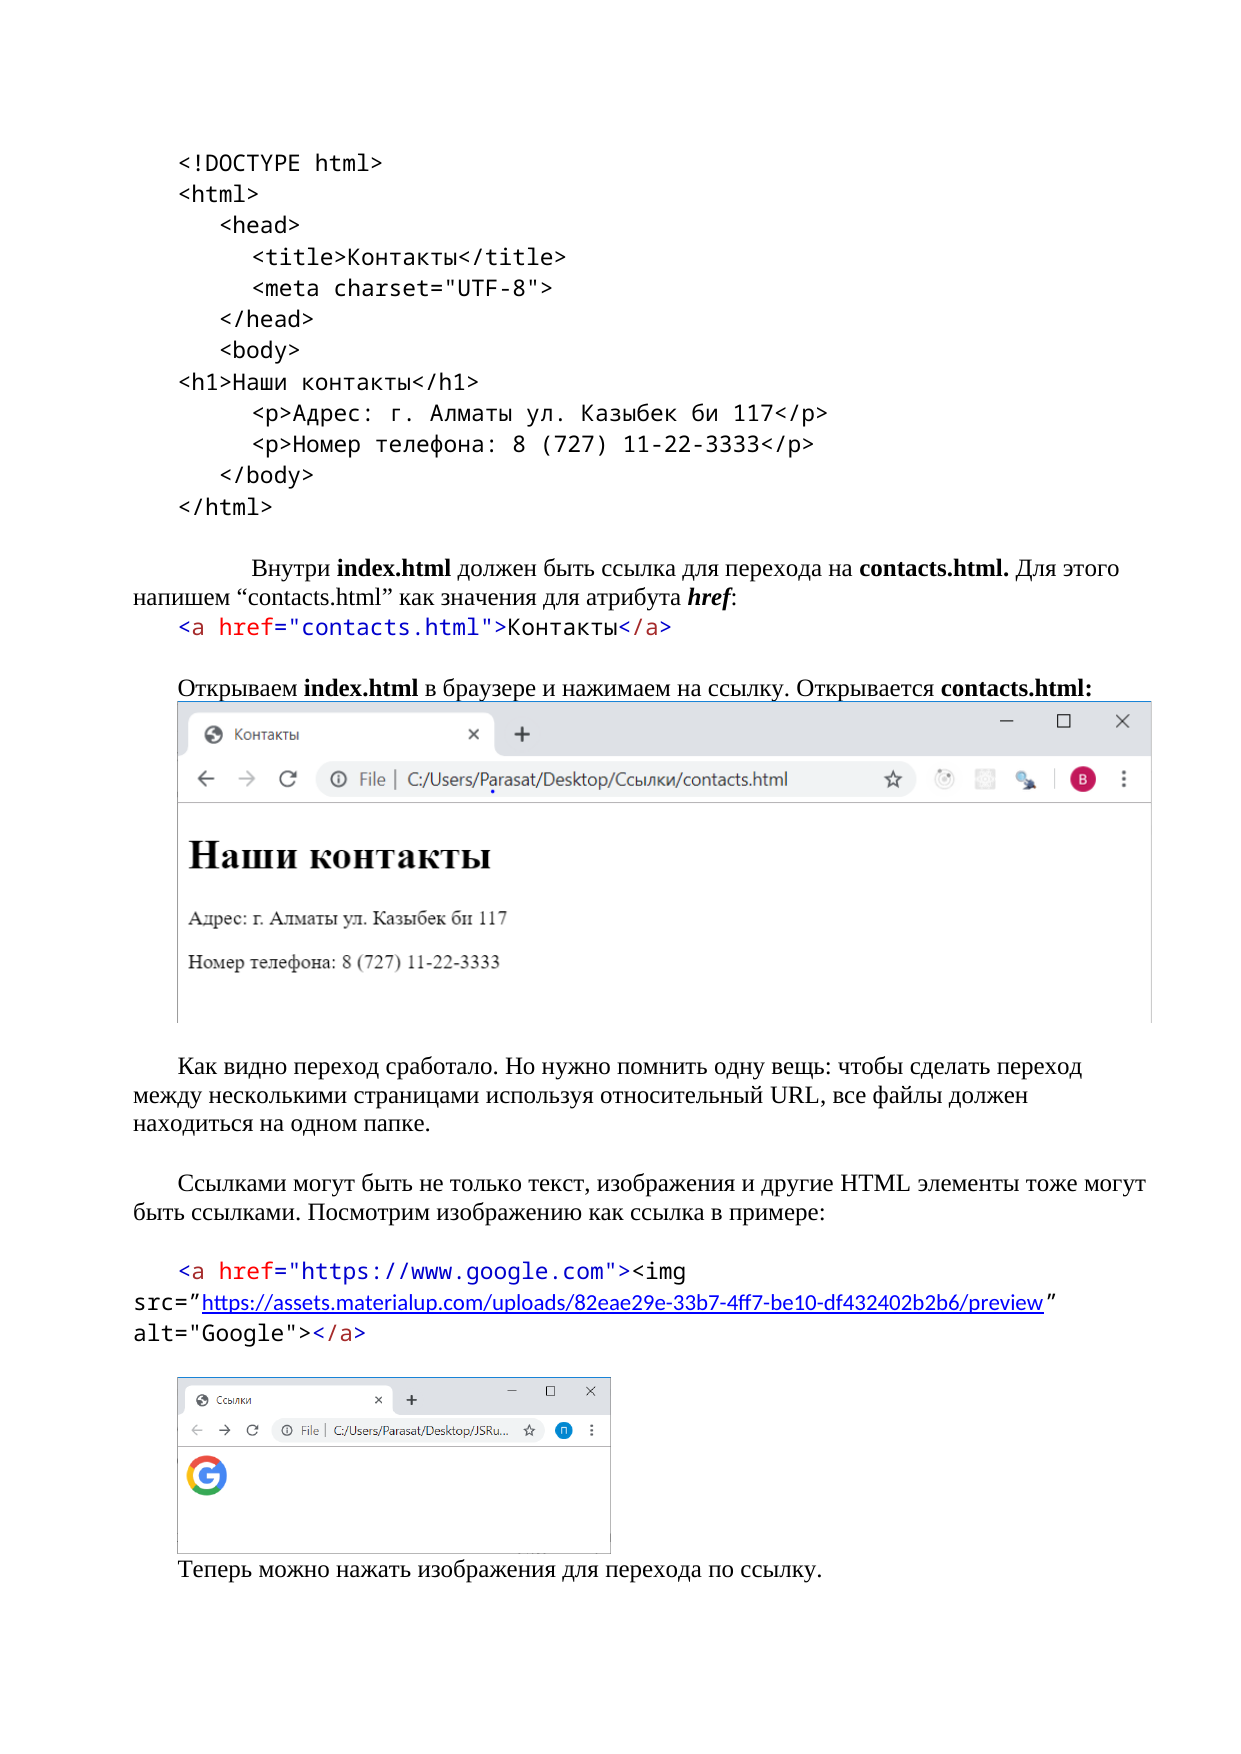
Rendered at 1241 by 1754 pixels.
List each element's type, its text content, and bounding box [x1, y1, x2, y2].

text Как видно переход сработало. Но нужно помнить одну вещь: чтобы сделать переход между несколькими страницами используя относительный URL, все файлы должен находиться на одном папке. [133, 1051, 1152, 1137]
text Открываем index.html в браузере и нажимаем на ссылку. Открывается contacts.html: [133, 673, 1152, 702]
list <html> [133, 178, 1152, 209]
list <a href="contacts.html">Контакты</a> [617, 611, 1152, 642]
list <meta charset="UTF-8"> [133, 272, 1152, 303]
list Ссылками могут быть не только текст, изображения и другие HTML элементы тоже могут быть ссылками. Посмотрим изображению как ссылка в примере: [133, 1168, 1152, 1226]
list <title>Контакты</title> [133, 241, 1152, 272]
picture [177, 1377, 611, 1554]
list <h1>Наши контакты</h1> [133, 366, 1152, 397]
text Теперь можно нажать изображения для перехода по ссылку. [177, 1554, 1152, 1583]
list Внутри index.html должен быть ссылка для перехода на contacts.html. Для этого напишем “contacts.html” как значения для атрибута href: [133, 553, 1152, 611]
list <a href="https://www.google.com"><img src=”https://assets.materialup.com/uploads/82eae29e-33b7-4ff7-be10-df432402b2b6/preview” alt="Google"></a> [133, 1255, 1152, 1348]
list <!DOCTYPE html> [133, 147, 1152, 178]
picture [177, 701, 1152, 1023]
list </head> [133, 303, 1152, 334]
list <p>Номер телефона: 8 (727) 11-22-3333</p> [133, 428, 1152, 459]
list <head> [133, 209, 1152, 241]
list <body> [133, 334, 1152, 366]
list <p>Адрес: г. Алматы ул. Казыбек би 117</p> [133, 397, 1152, 428]
list </body> [133, 459, 1152, 491]
list <a href="contacts.html">Контакты</a> [133, 611, 507, 642]
list </html> [133, 491, 1152, 522]
